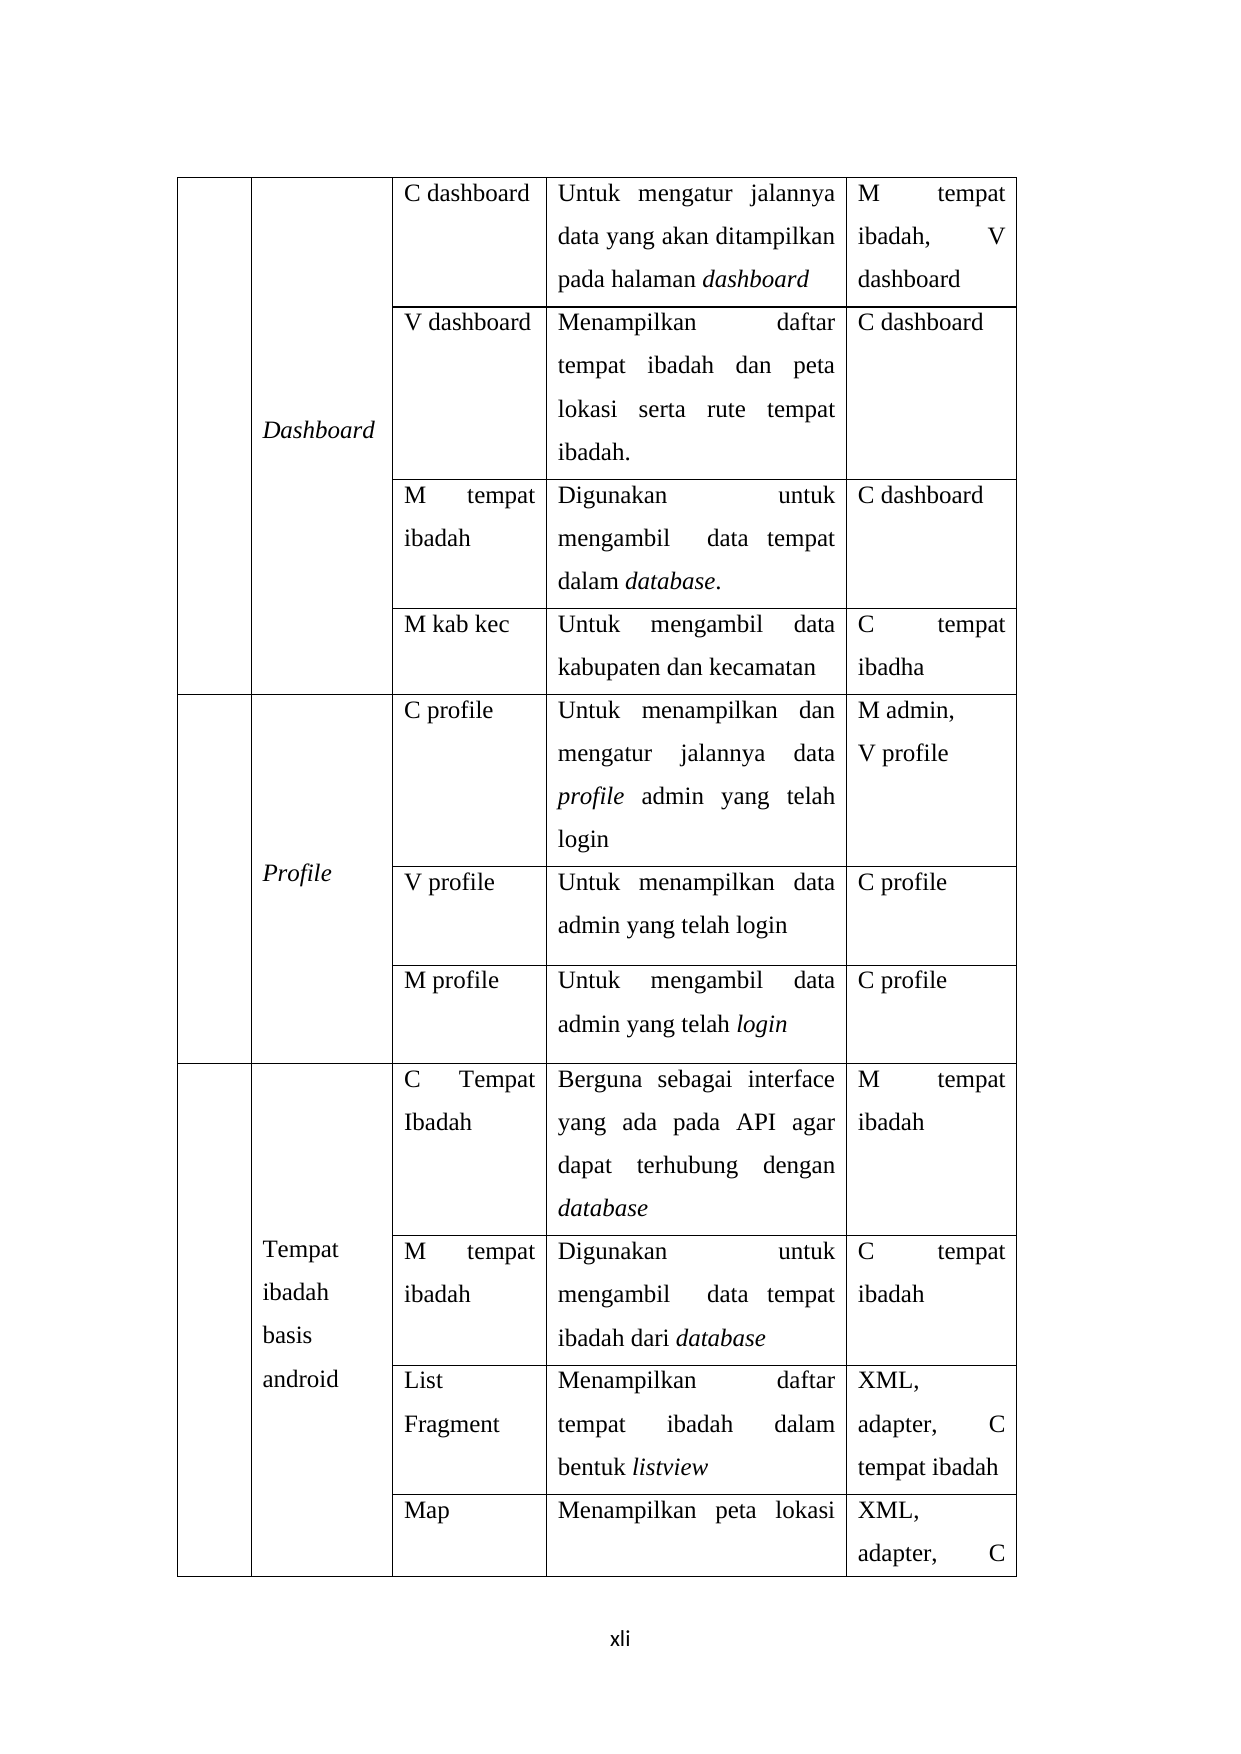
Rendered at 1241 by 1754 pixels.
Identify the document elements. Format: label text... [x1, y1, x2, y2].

table_cell Untuk mengatur jalannya data yang akan ditampilkan pada halaman dashboard [547, 178, 846, 306]
table_cell Profile [252, 695, 392, 1063]
table_cell Digunakan untuk mengambil data tempat dalam database. [547, 480, 846, 608]
table_cell M profile [393, 966, 546, 1063]
table_cell M tempat ibadah, V dashboard [847, 178, 1016, 306]
table_cell List Fragment [393, 1366, 546, 1494]
table_cell V profile [393, 867, 546, 964]
table_cell Map Fragment [393, 1495, 546, 1576]
table_cell [178, 178, 251, 694]
table_cell V dashboard [393, 308, 546, 479]
table_cell C Tempat Ibadah [393, 1064, 546, 1235]
table_cell XML, adapter, C tempat ibadah [847, 1366, 1016, 1494]
table_cell [178, 1064, 251, 1576]
table_cell M kab kec [393, 609, 546, 694]
table_cell Tempat ibadah basis android [252, 1064, 392, 1576]
table_cell Untuk mengambil data admin yang telah login [547, 966, 846, 1063]
table_cell Menampilkan daftar tempat ibadah dalam bentuk listview [547, 1366, 846, 1494]
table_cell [847, 1495, 1016, 1576]
table_cell [178, 695, 251, 1063]
table_cell Menampilkan daftar tempat ibadah dan peta lokasi serta rute tempat ibadah. [547, 308, 846, 479]
table_cell C tempat ibadah [847, 1236, 1016, 1364]
table_cell M admin, V profile [847, 695, 1016, 866]
table_cell C tempat ibadha [847, 609, 1016, 694]
table_cell Dashboard [252, 178, 392, 694]
table_cell Digunakan untuk mengambil data tempat ibadah dari database [547, 1236, 846, 1364]
table_cell C dashboard [847, 480, 1016, 608]
table_cell Berguna sebagai interface yang ada pada API agar dapat terhubung dengan database [547, 1064, 846, 1235]
table_cell Untuk mengambil data kabupaten dan kecamatan [547, 609, 846, 694]
table_cell Untuk menampilkan dan mengatur jalannya data profile admin yang telah login [547, 695, 846, 866]
table_cell M tempat ibadah [393, 1236, 546, 1364]
table_cell C profile [847, 966, 1016, 1063]
table_cell C dashboard [847, 308, 1016, 479]
table_cell C dashboard [393, 178, 546, 306]
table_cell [547, 1495, 846, 1576]
table_cell M tempat ibadah [847, 1064, 1016, 1235]
table_cell Untuk menampilkan data admin yang telah login [547, 867, 846, 964]
table_cell C profile [847, 867, 1016, 964]
table_cell C profile [393, 695, 546, 866]
table_cell M tempat ibadah [393, 480, 546, 608]
